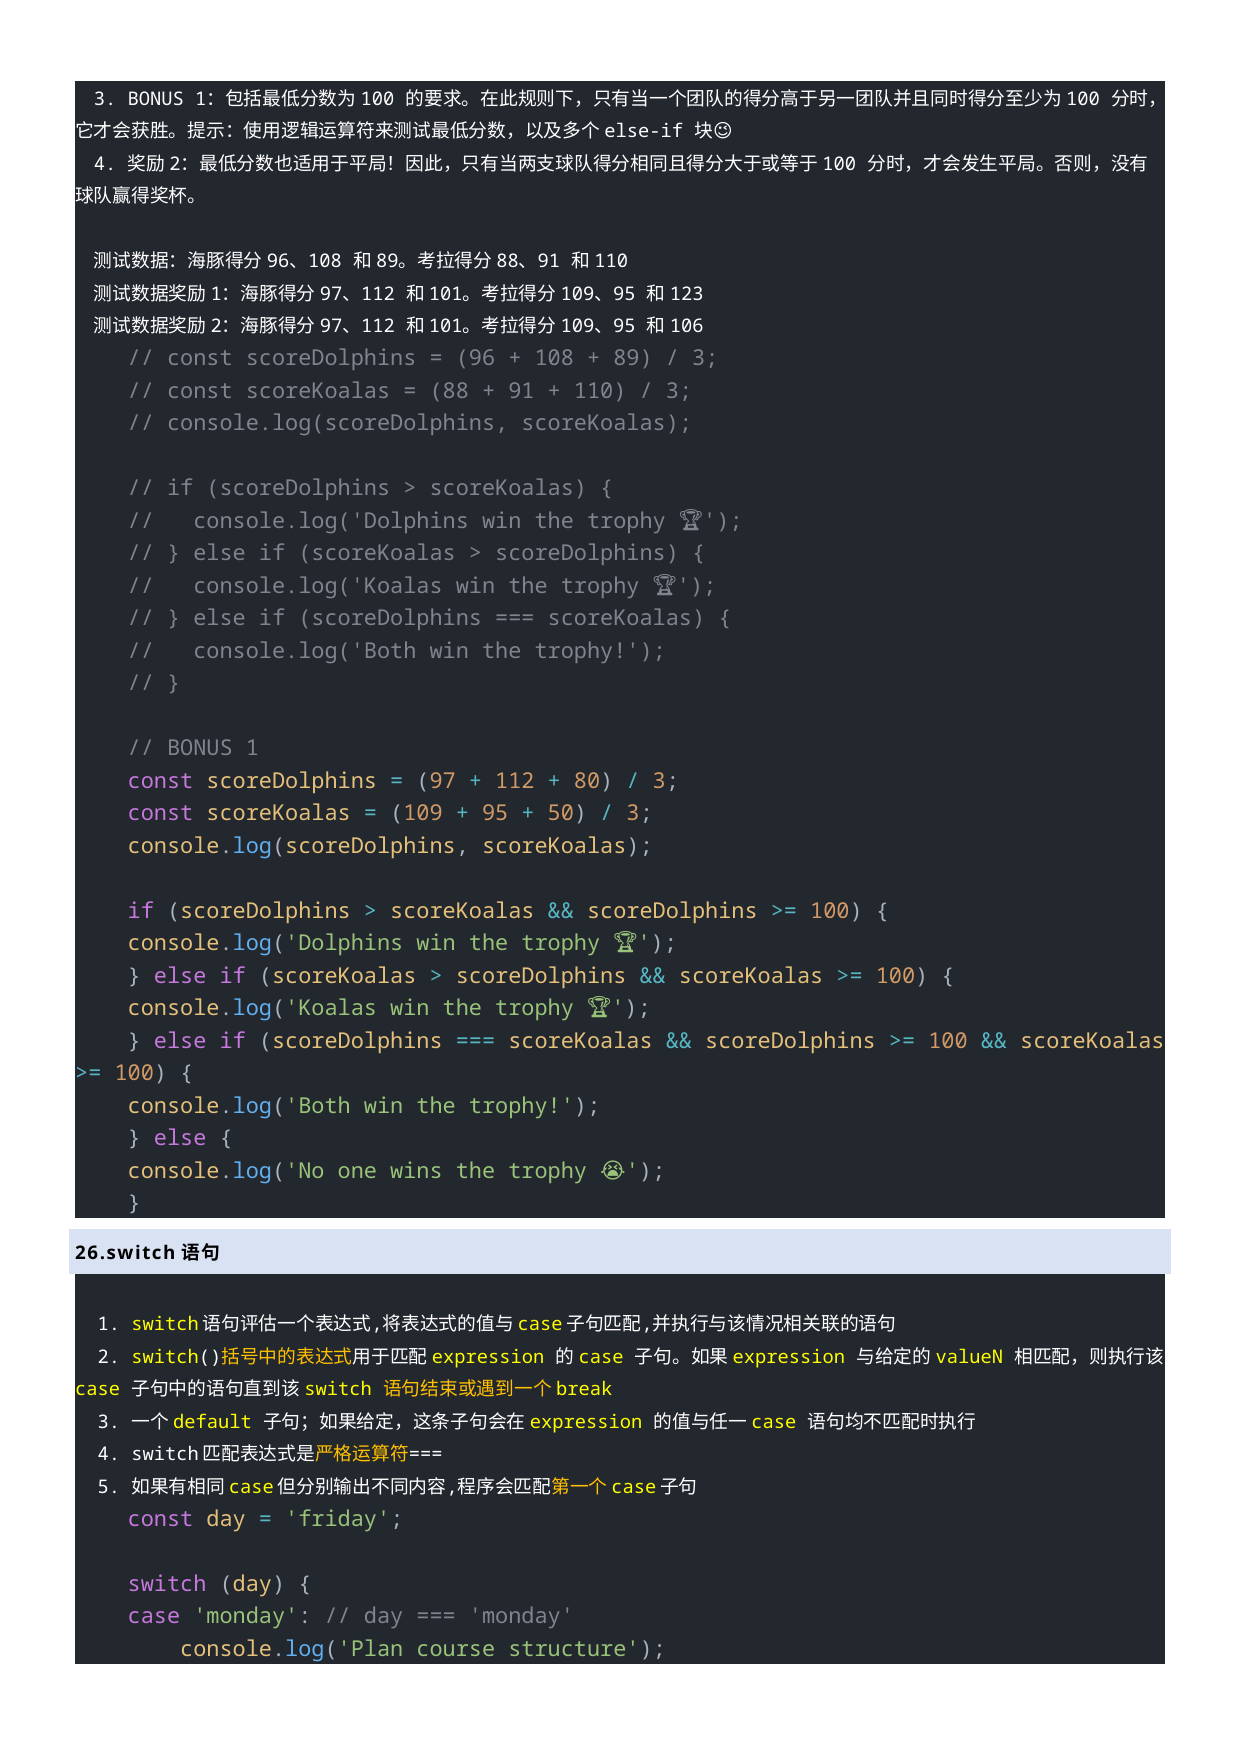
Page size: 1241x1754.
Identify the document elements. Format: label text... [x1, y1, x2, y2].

text console.log('Koalas win the trophy 🏆'); [75, 991, 1165, 1023]
text 测试数据奖励 2：海豚得分 97、112 和 101。考拉得分 109、95 和 106 [75, 308, 1165, 341]
text const scoreDolphins = (97 + 112 + 80) / 3; [75, 763, 1165, 796]
text 4. switch匹配表达式是严格运算符=== [75, 1436, 1165, 1469]
text // console.log(scoreDolphins, scoreKoalas); [75, 406, 1165, 438]
text // BONUS 1 [75, 731, 1165, 763]
text } else if (scoreDolphins === scoreKoalas && scoreDolphins >= 100 && scoreKoalas >= 100) { [75, 1023, 1165, 1088]
text console.log('Both win the trophy!'); [75, 1088, 1165, 1121]
text // console.log('Both win the trophy!'); [75, 633, 1165, 666]
text case 'monday': // day === 'monday' [75, 1599, 1165, 1631]
text // } [75, 666, 1165, 698]
text const scoreKoalas = (109 + 95 + 50) / 3; [75, 796, 1165, 828]
text } [75, 1186, 1165, 1218]
text // console.log('Koalas win the trophy 🏆'); [75, 568, 1165, 601]
subtitle 26.switch语句 [75, 1235, 1165, 1267]
text if (scoreDolphins > scoreKoalas && scoreDolphins >= 100) { [75, 893, 1165, 926]
text switch (day) { [75, 1566, 1165, 1599]
text console.log('Plan course structure'); [75, 1631, 1165, 1664]
text 4. 奖励 2：最低分数也适用于平局！因此，只有当两支球队得分相同且得分大于或等于 100 分时，才会发生平局。否则，没有球队赢得奖杯。 [75, 146, 1165, 211]
text 1. switch语句评估一个表达式,将表达式的值与case子句匹配,并执行与该情况相关联的语句 [75, 1306, 1165, 1339]
text 2. switch()括号中的表达式用于匹配 expression 的 case 子句。如果 expression 与给定的 valueN 相匹配，则执行该 case 子句中的语句直到该 switch 语句结束或遇到一个 break [75, 1339, 1165, 1404]
text 3. 一个 default 子句；如果给定，这条子句会在 expression 的值与任一 case 语句均不匹配时执行 [75, 1404, 1165, 1436]
text console.log('No one wins the trophy 😭'); [75, 1153, 1165, 1186]
text console.log('Dolphins win the trophy 🏆'); [75, 926, 1165, 958]
text } else if (scoreKoalas > scoreDolphins && scoreKoalas >= 100) { [75, 958, 1165, 991]
text } else { [75, 1121, 1165, 1153]
text // const scoreKoalas = (88 + 91 + 110) / 3; [75, 373, 1165, 406]
text console.log(scoreDolphins, scoreKoalas); [75, 828, 1165, 861]
text 测试数据：海豚得分 96、108 和 89。考拉得分 88、91 和 110 [75, 243, 1165, 276]
text const day = 'friday'; [75, 1501, 1165, 1534]
text // console.log('Dolphins win the trophy 🏆'); [75, 503, 1165, 536]
text 3. BONUS 1：包括最低分数为 100 的要求。在此规则下，只有当一个团队的得分高于另一团队并且同时得分至少为 100 分时，它才会获胜。提示：使用逻辑运算符来测试最低分数，以及多个 else-if 块😉 [75, 81, 1165, 146]
text // } else if (scoreKoalas > scoreDolphins) { [75, 536, 1165, 568]
text // } else if (scoreDolphins === scoreKoalas) { [75, 601, 1165, 633]
text // const scoreDolphins = (96 + 108 + 89) / 3; [75, 341, 1165, 373]
text 测试数据奖励 1：海豚得分 97、112 和 101。考拉得分 109、95 和 123 [75, 276, 1165, 308]
text // if (scoreDolphins > scoreKoalas) { [75, 471, 1165, 503]
text 5. 如果有相同case但分别输出不同内容,程序会匹配第一个case子句 [75, 1469, 1165, 1501]
